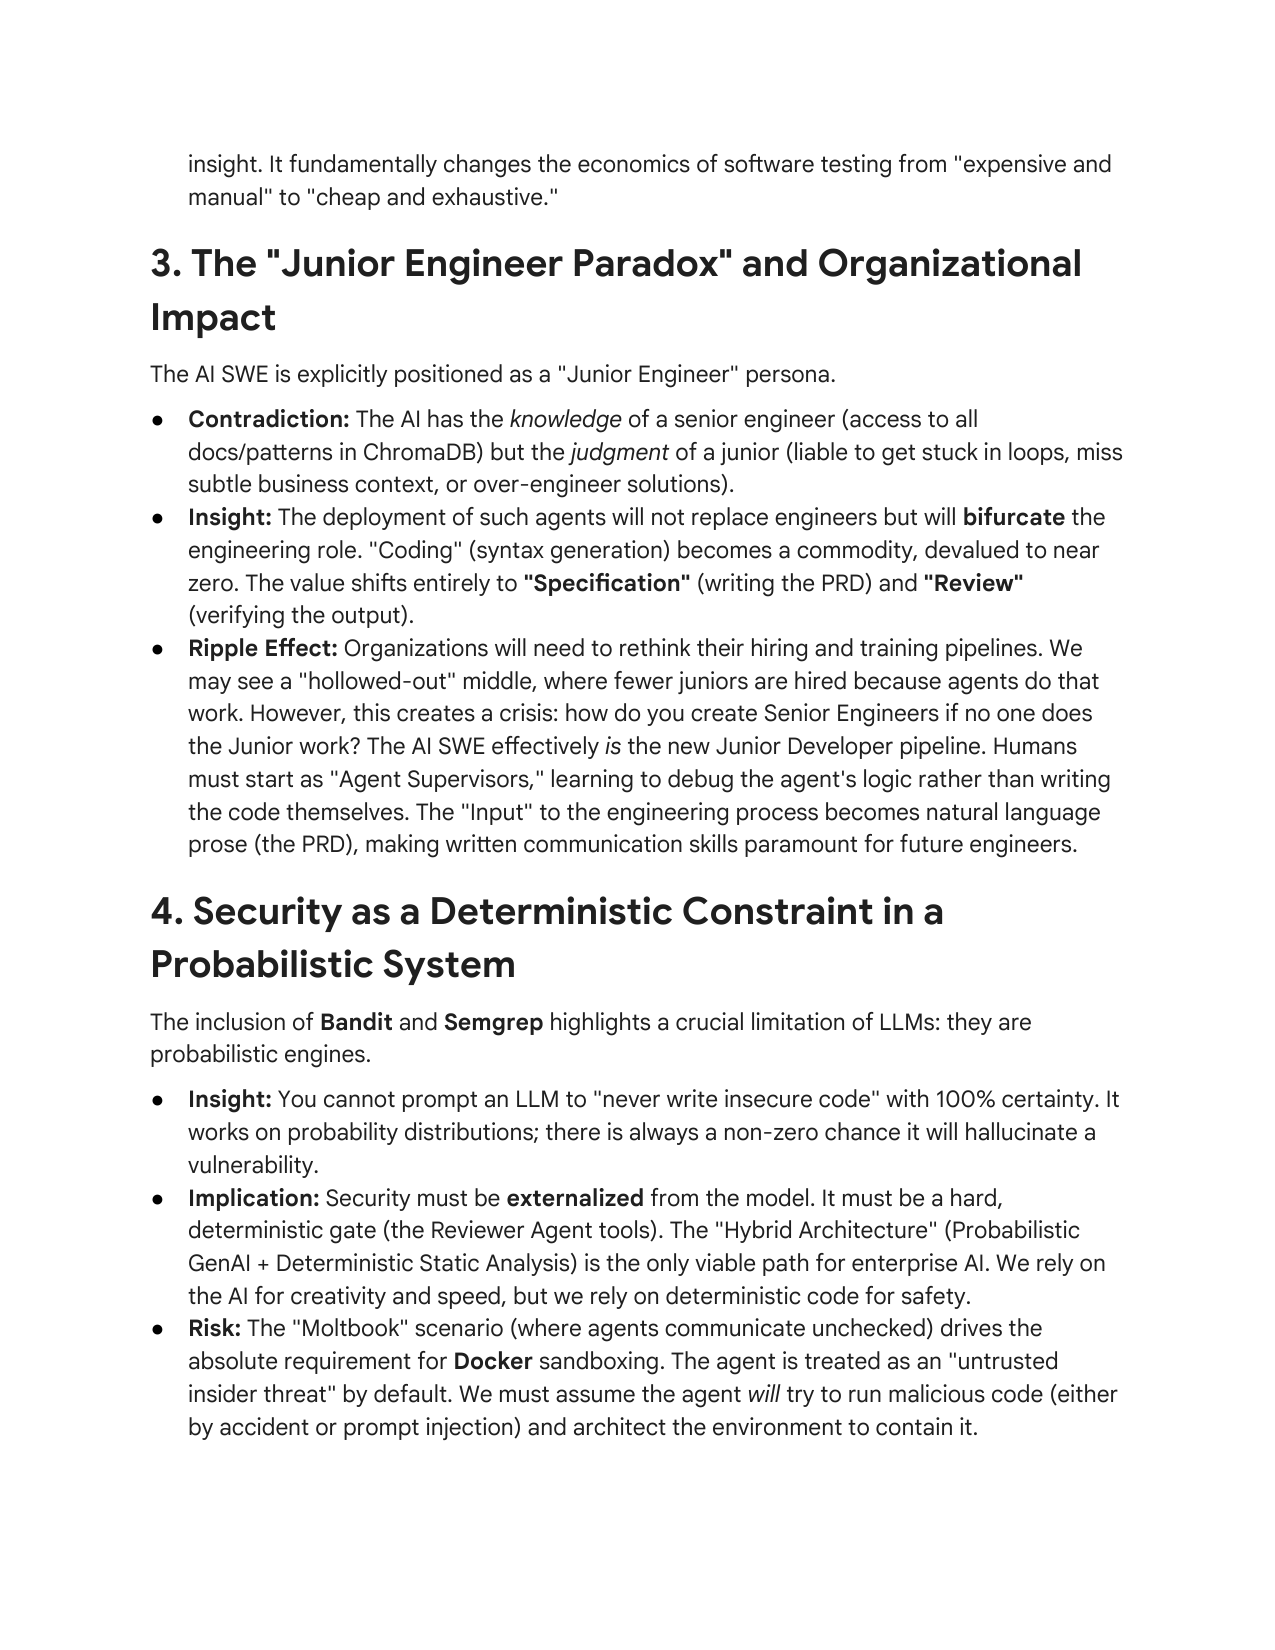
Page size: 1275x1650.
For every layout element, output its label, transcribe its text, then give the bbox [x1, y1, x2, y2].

text The inclusion of Bandit and Semgrep highlights a crucial limitation of LLMs: they are probabilistic engines. [150, 1008, 1125, 1069]
list Insight: The deployment of such agents will not replace engineers but will bifurcate the engineering role. "Coding" (syntax generation) becomes a commodity, devalued to near zero. The value shifts entirely to "Specification" (writing the PRD) and "Review" (verifying the output). [150, 503, 1125, 630]
text The AI SWE is explicitly positioned as a "Junior Engineer" persona. [150, 360, 1125, 389]
list Contradiction: The AI has the knowledge of a senior engineer (access to all docs/patterns in ChromaDB) but the judgment of a junior (liable to get stuck in loops, miss subtle business context, or over-engineer solutions). [150, 405, 1125, 499]
list Risk: The "Moltbook" scenario (where agents communicate unchecked) drives the absolute requirement for Docker sandboxing. The agent is treated as an "untrusted insider threat" by default. We must assume the agent will try to run malicious code (either by accident or prompt injection) and architect the environment to contain it. [150, 1314, 1125, 1441]
list Insight: You cannot prompt an LLM to "never write insecure code" with 100% certainty. It works on probability distributions; there is always a non-zero chance it will hallucinate a vulnerability. [150, 1086, 1125, 1180]
subtitle 3. The "Junior Engineer Paradox" and Organizational Impact [150, 240, 1125, 341]
list Ripple Effect: Organizations will need to rethink their hiring and training pipelines. We may see a "hollowed-out" middle, where fewer juniors are hired because agents do that work. However, this creates a crisis: how do you create Senior Engineers if no one does the Junior work? The AI SWE effectively is the new Junior Developer pipeline. Humans must start as "Agent Supervisors," learning to debug the agent's logic rather than writing the code themselves. The "Input" to the engineering process becomes natural language prose (the PRD), making written communication skills paramount for future engineers. [150, 634, 1125, 859]
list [150, 150, 1125, 211]
list Implication: Security must be externalized from the model. It must be a hard, deterministic gate (the Reviewer Agent tools). The "Hybrid Architecture" (Probabilistic GenAI + Deterministic Static Analysis) is the only viable path for enterprise AI. We rely on the AI for creativity and speed, but we rely on deterministic code for safety. [150, 1184, 1125, 1311]
subtitle 4. Security as a Deterministic Constraint in a Probabilistic System [150, 888, 1125, 989]
